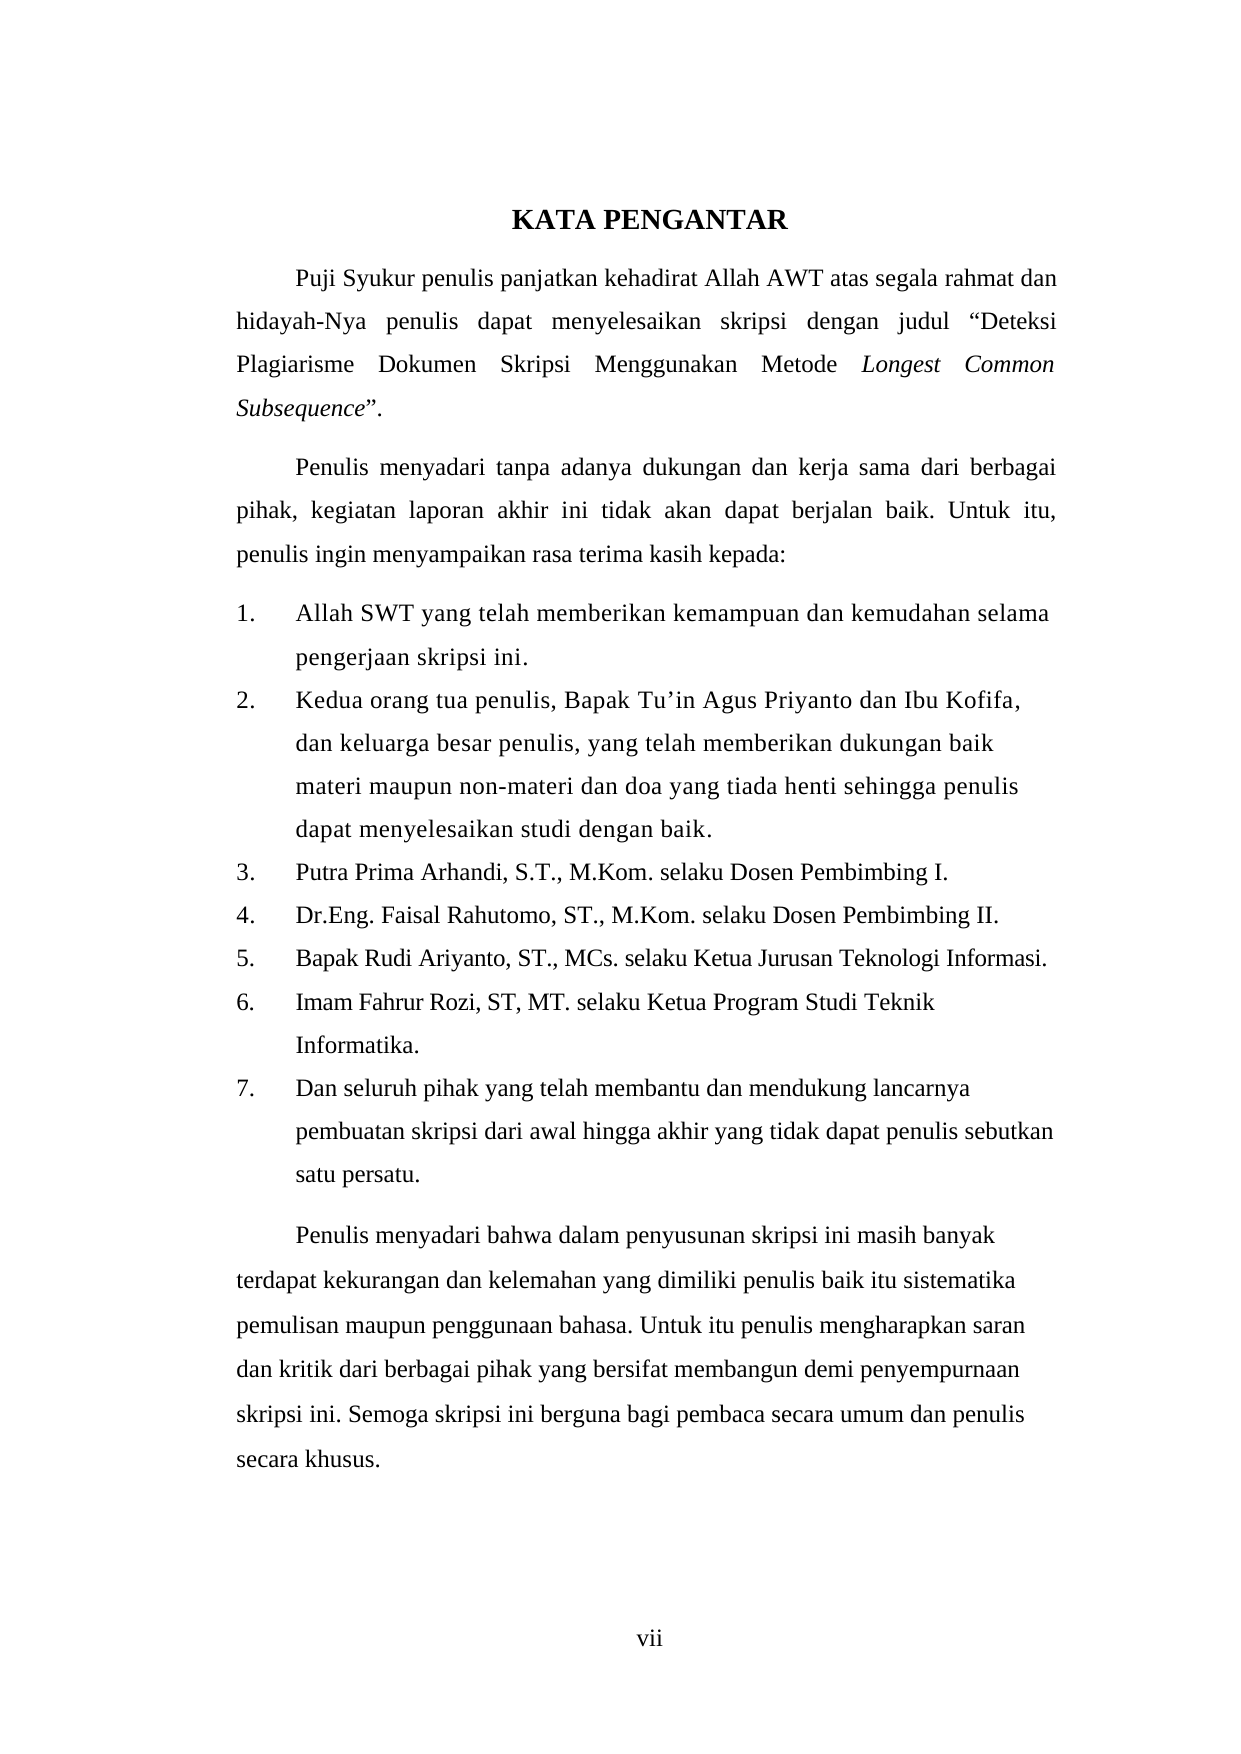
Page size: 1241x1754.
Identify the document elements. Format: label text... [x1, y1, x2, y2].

list Putra Prima Arhandi, S.T., M.Kom. selaku Dosen Pembimbing I. [236, 857, 1056, 886]
text Penulis menyadari bahwa dalam penyusunan skripsi ini masih banyak terdapat kekurangan dan kelemahan yang dimiliki penulis baik itu sistematika pemulisan maupun penggunaan bahasa. Untuk itu penulis mengharapkan saran dan kritik dari berbagai pihak yang bersifat membangun demi penyempurnaan skripsi ini. Semoga skripsi ini berguna bagi pembaca secara umum dan penulis secara khusus. [236, 1219, 1056, 1473]
list Bapak Rudi Ariyanto, ST., MCs. selaku Ketua Jurusan Teknologi Informasi. [236, 943, 1056, 972]
list Imam Fahrur Rozi, ST, MT. selaku Ketua Program Studi Teknik Informatika. [236, 987, 1056, 1058]
list Dr.Eng. Faisal Rahutomo, ST., M.Kom. selaku Dosen Pembimbing II. [236, 900, 1056, 929]
list Dan seluruh pihak yang telah membantu dan mendukung lancarnya pembuatan skripsi dari awal hingga akhir yang tidak dapat penulis sebutkan satu persatu. [236, 1073, 1056, 1188]
text Puji Syukur penulis panjatkan kehadirat Allah AWT atas segala rahmat dan hidayah-Nya penulis dapat menyelesaikan skripsi dengan judul “Deteksi Plagiarisme Dokumen Skripsi Menggunakan Metode Longest Common Subsequence”. [236, 263, 1057, 421]
list Kedua orang tua penulis, Bapak Tu’in Agus Priyanto dan Ibu Kofifa, dan keluarga besar penulis, yang telah memberikan dukungan baik materi maupun non-materi dan doa yang tiada henti sehingga penulis dapat menyelesaikan studi dengan baik. [236, 685, 1056, 843]
list Allah SWT yang telah memberikan kemampuan dan kemudahan selama pengerjaan skripsi ini. [236, 598, 1056, 670]
subtitle KATA PENGANTAR [236, 202, 1063, 236]
text Penulis menyadari tanpa adanya dukungan dan kerja sama dari berbagai pihak, kegiatan laporan akhir ini tidak akan dapat berjalan baik. Untuk itu, penulis ingin menyampaikan rasa terima kasih kepada: [236, 452, 1057, 567]
